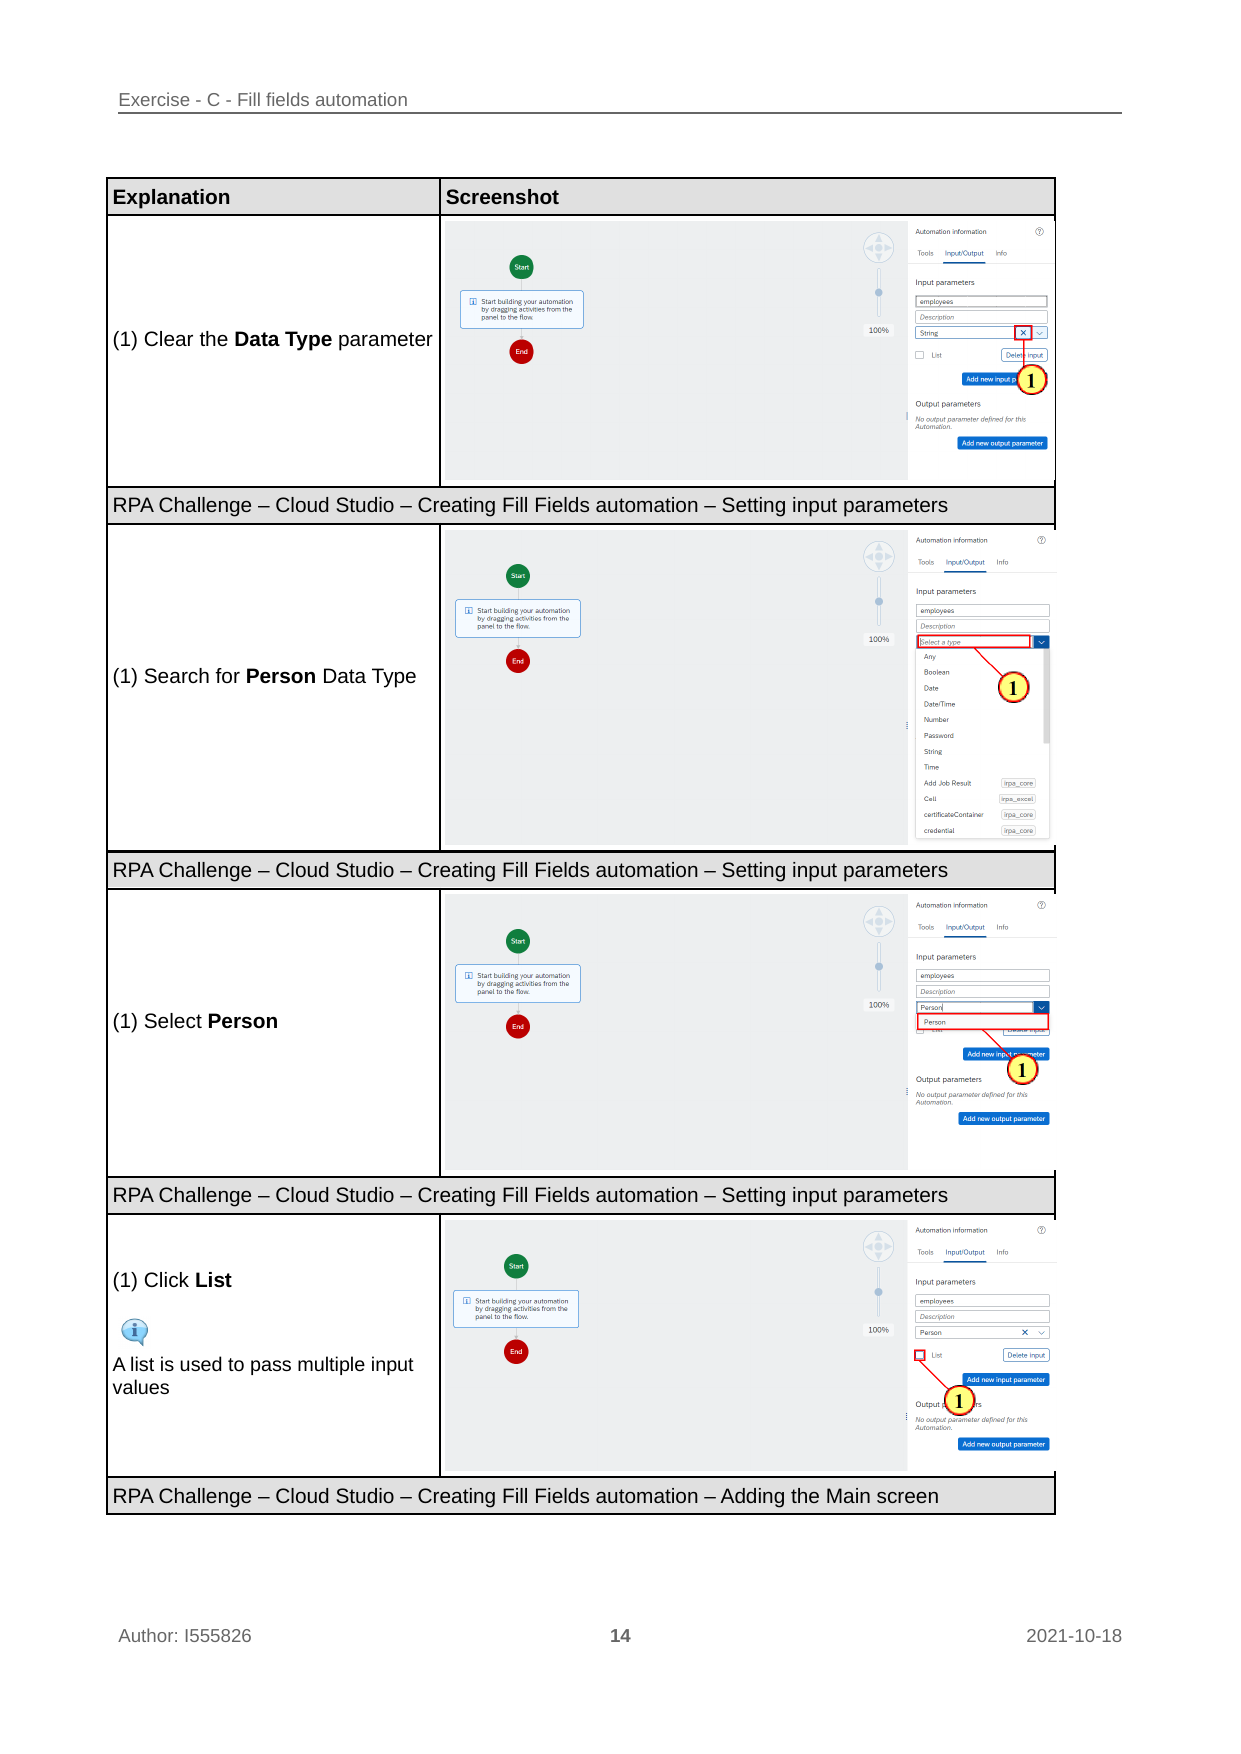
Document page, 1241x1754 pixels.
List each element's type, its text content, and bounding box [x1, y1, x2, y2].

table_cell [441, 890, 1054, 1176]
table_cell RPA Challenge – Cloud Studio – Creating Fill Fields automation – Setting input parameters [108, 853, 1054, 887]
picture [445, 1220, 1057, 1471]
table_cell [441, 1215, 1054, 1476]
picture [445, 221, 1055, 480]
picture [118, 1316, 151, 1349]
picture [445, 530, 1057, 845]
table_cell [441, 216, 1054, 486]
table_cell (1) Search for Person Data Type [108, 525, 439, 850]
table_header Screenshot [441, 179, 1054, 214]
picture [445, 894, 1057, 1170]
table_cell (1) Clear the Data Type parameter [108, 216, 439, 486]
table_cell (1) Select Person [108, 890, 439, 1176]
table_cell RPA Challenge – Cloud Studio – Creating Fill Fields automation – Adding the Main screen [108, 1478, 1054, 1513]
table_header Explanation [108, 179, 439, 214]
table_cell RPA Challenge – Cloud Studio – Creating Fill Fields automation – Setting input parameters [108, 488, 1054, 523]
table_cell (1) Click List A list is used to pass multiple input values [108, 1215, 439, 1476]
table_cell [441, 525, 1054, 850]
table_cell RPA Challenge – Cloud Studio – Creating Fill Fields automation – Setting input parameters [108, 1178, 1054, 1213]
